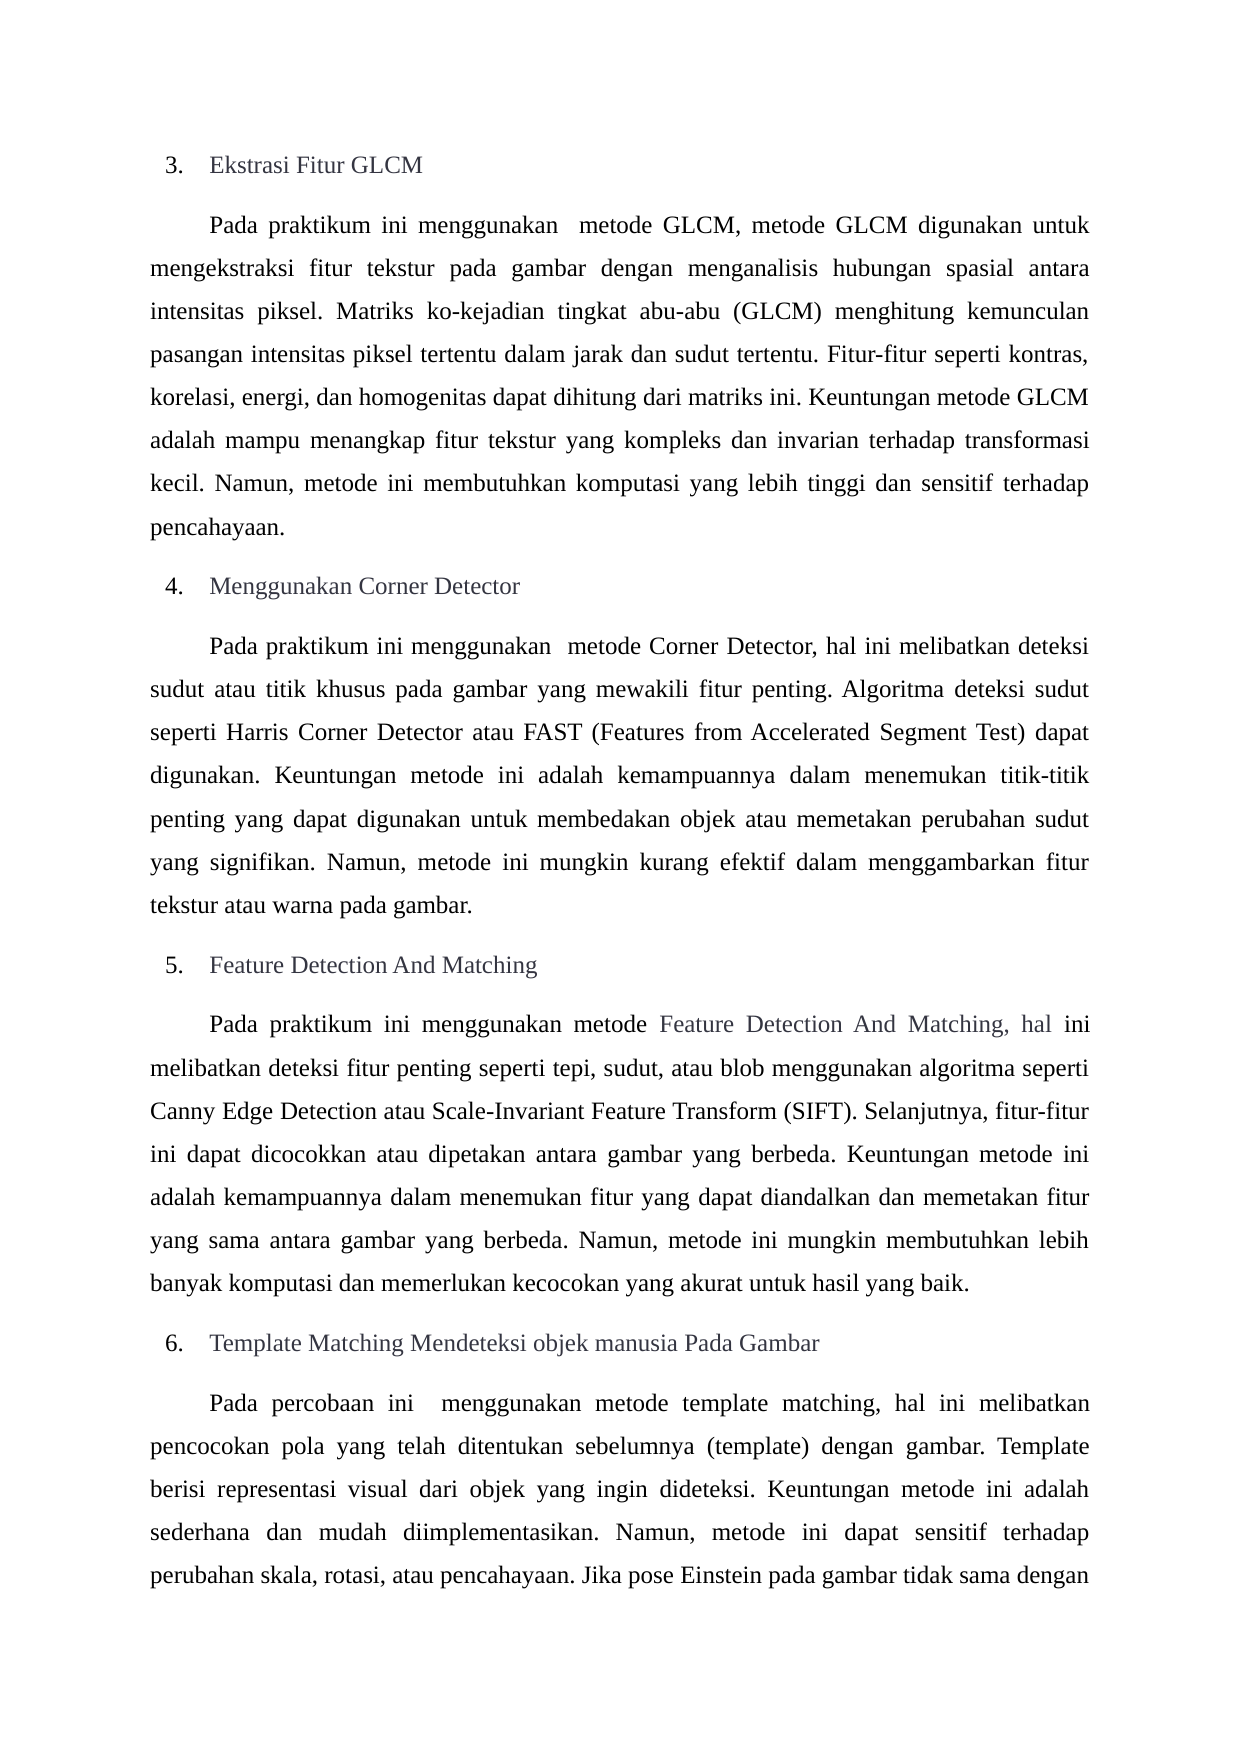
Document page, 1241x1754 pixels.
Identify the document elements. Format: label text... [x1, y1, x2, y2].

list Ekstrasi Fitur GLCM [165, 150, 1090, 179]
text Pada praktikum ini menggunakan metode Feature Detection And Matching, hal ini melibatkan deteksi fitur penting seperti tepi, sudut, atau blob menggunakan algoritma seperti Canny Edge Detection atau Scale-Invariant Feature Transform (SIFT). Selanjutnya, fitur-fitur ini dapat dicocokkan atau dipetakan antara gambar yang berbeda. Keuntungan metode ini adalah kemampuannya dalam menemukan fitur yang dapat diandalkan dan memetakan fitur yang sama antara gambar yang berbeda. Namun, metode ini mungkin membutuhkan lebih banyak komputasi dan memerlukan kecocokan yang akurat untuk hasil yang baik. [150, 1009, 1090, 1297]
list Template Matching Mendeteksi objek manusia Pada Gambar [165, 1328, 1090, 1357]
list Feature Detection And Matching [165, 950, 1090, 978]
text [150, 1388, 1090, 1589]
text Pada praktikum ini menggunakan metode Corner Detector, hal ini melibatkan deteksi sudut atau titik khusus pada gambar yang mewakili fitur penting. Algoritma deteksi sudut seperti Harris Corner Detector atau FAST (Features from Accelerated Segment Test) dapat digunakan. Keuntungan metode ini adalah kemampuannya dalam menemukan titik-titik penting yang dapat digunakan untuk membedakan objek atau memetakan perubahan sudut yang signifikan. Namun, metode ini mungkin kurang efektif dalam menggambarkan fitur tekstur atau warna pada gambar. [150, 631, 1090, 919]
text Pada praktikum ini menggunakan metode GLCM, metode GLCM digunakan untuk mengekstraksi fitur tekstur pada gambar dengan menganalisis hubungan spasial antara intensitas piksel. Matriks ko-kejadian tingkat abu-abu (GLCM) menghitung kemunculan pasangan intensitas piksel tertentu dalam jarak dan sudut tertentu. Fitur-fitur seperti kontras, korelasi, energi, dan homogenitas dapat dihitung dari matriks ini. Keuntungan metode GLCM adalah mampu menangkap fitur tekstur yang kompleks dan invarian terhadap transformasi kecil. Namun, metode ini membutuhkan komputasi yang lebih tinggi dan sensitif terhadap pencahayaan. [150, 210, 1090, 540]
list Menggunakan Corner Detector [165, 571, 1090, 600]
